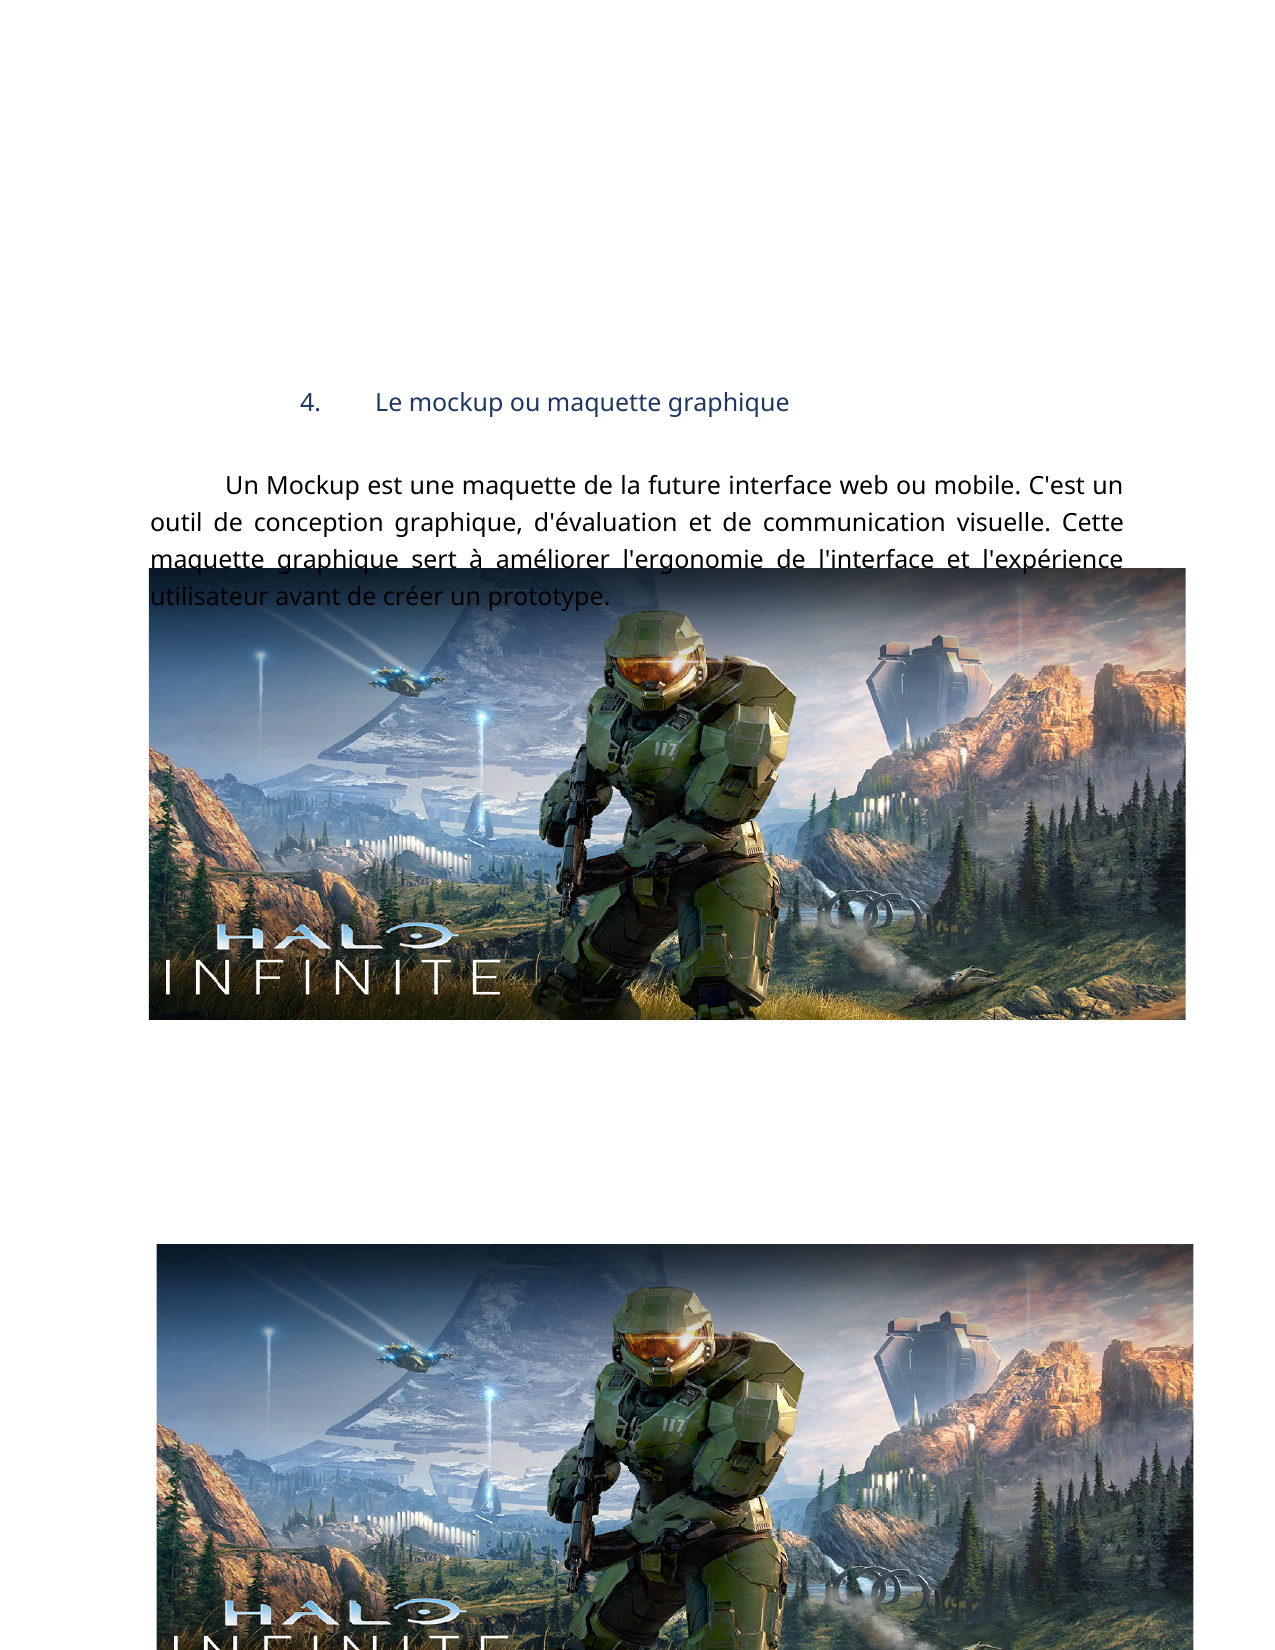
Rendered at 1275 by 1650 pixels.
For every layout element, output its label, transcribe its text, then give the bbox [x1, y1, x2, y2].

picture [156, 1244, 1194, 1650]
text Un Mockup est une maquette de la future interface web ou mobile. C'est un outil de conception graphique, d'évaluation et de communication visuelle. Cette maquette graphique sert à améliorer l'ergonomie de l'interface et l'expérience utilisateur avant de créer un prototype. [150, 468, 1125, 612]
subtitle Le mockup ou maquette graphique [300, 384, 1125, 418]
picture [148, 568, 1186, 1020]
